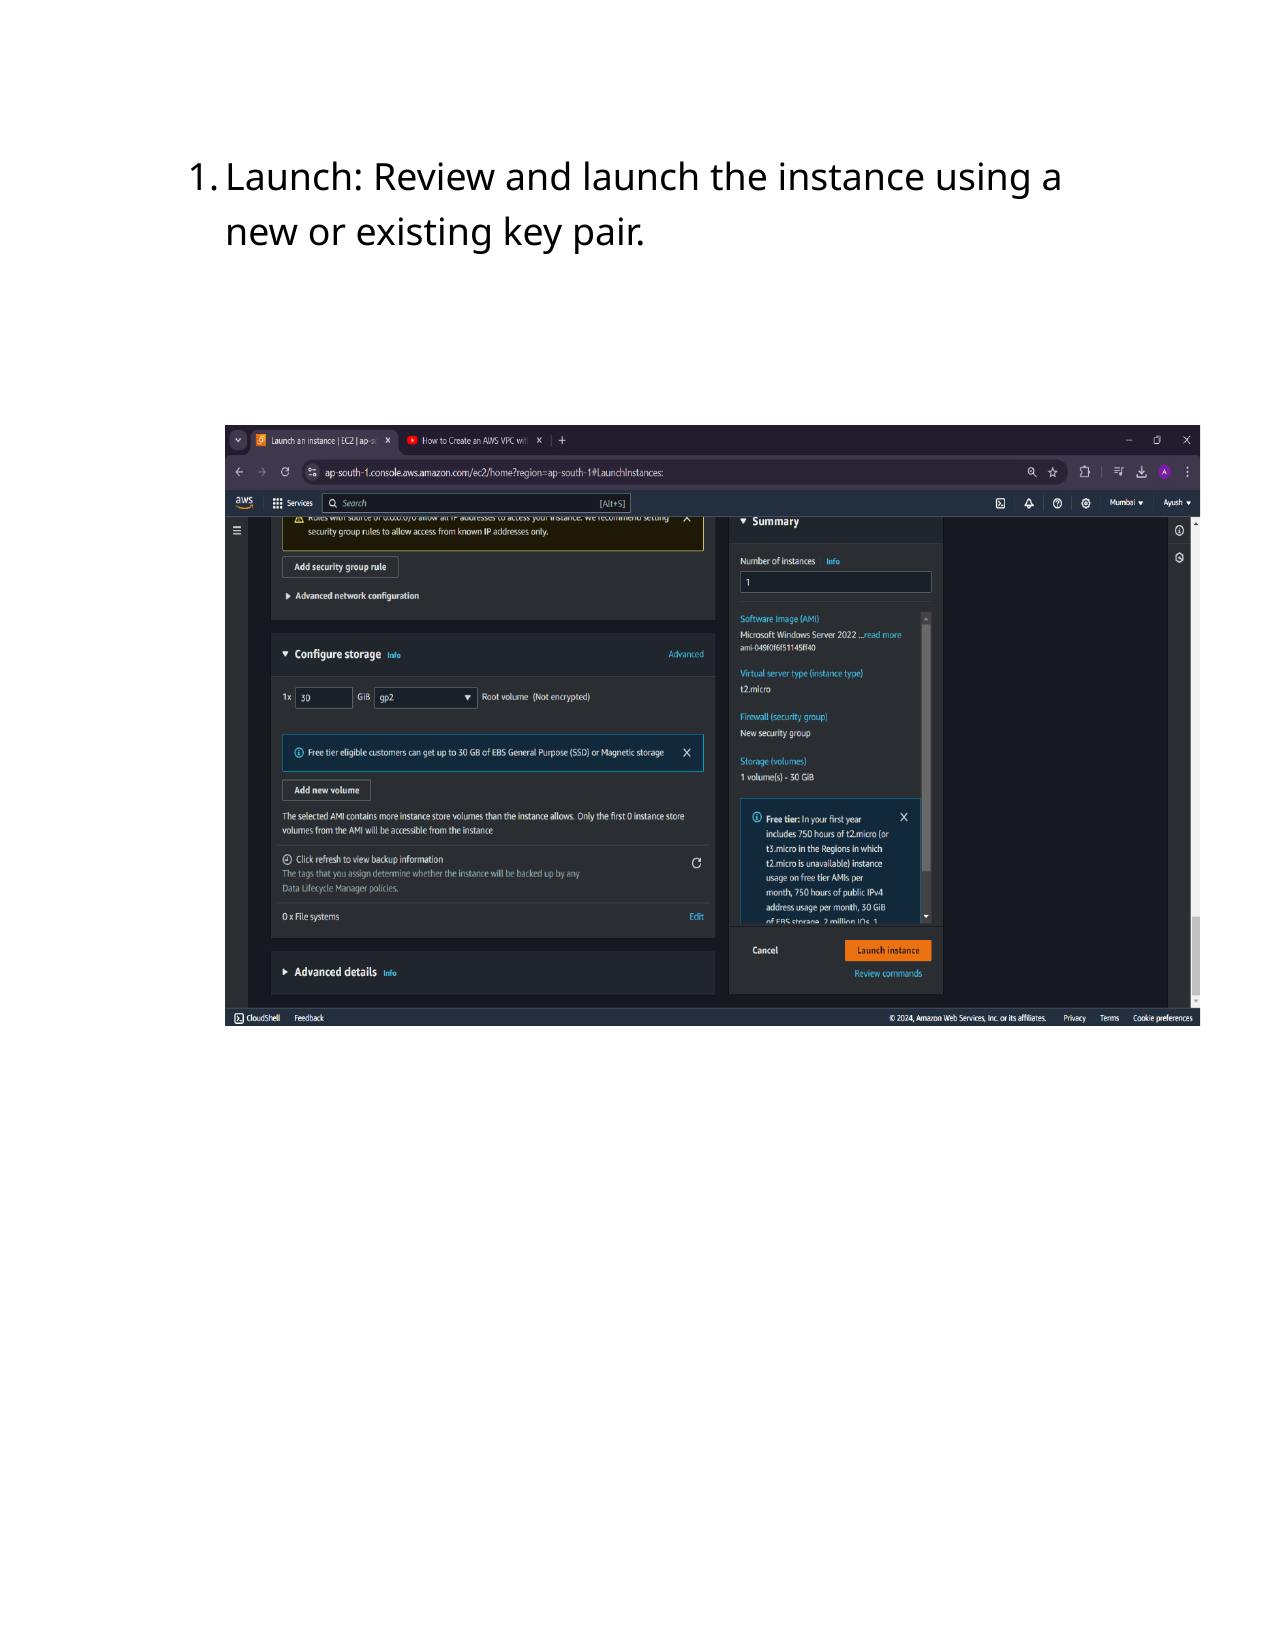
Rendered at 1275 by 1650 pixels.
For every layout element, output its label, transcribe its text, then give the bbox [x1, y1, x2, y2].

picture [225, 425, 1200, 1026]
list Launch: Review and launch the instance using a new or existing key pair. [187, 150, 1125, 256]
